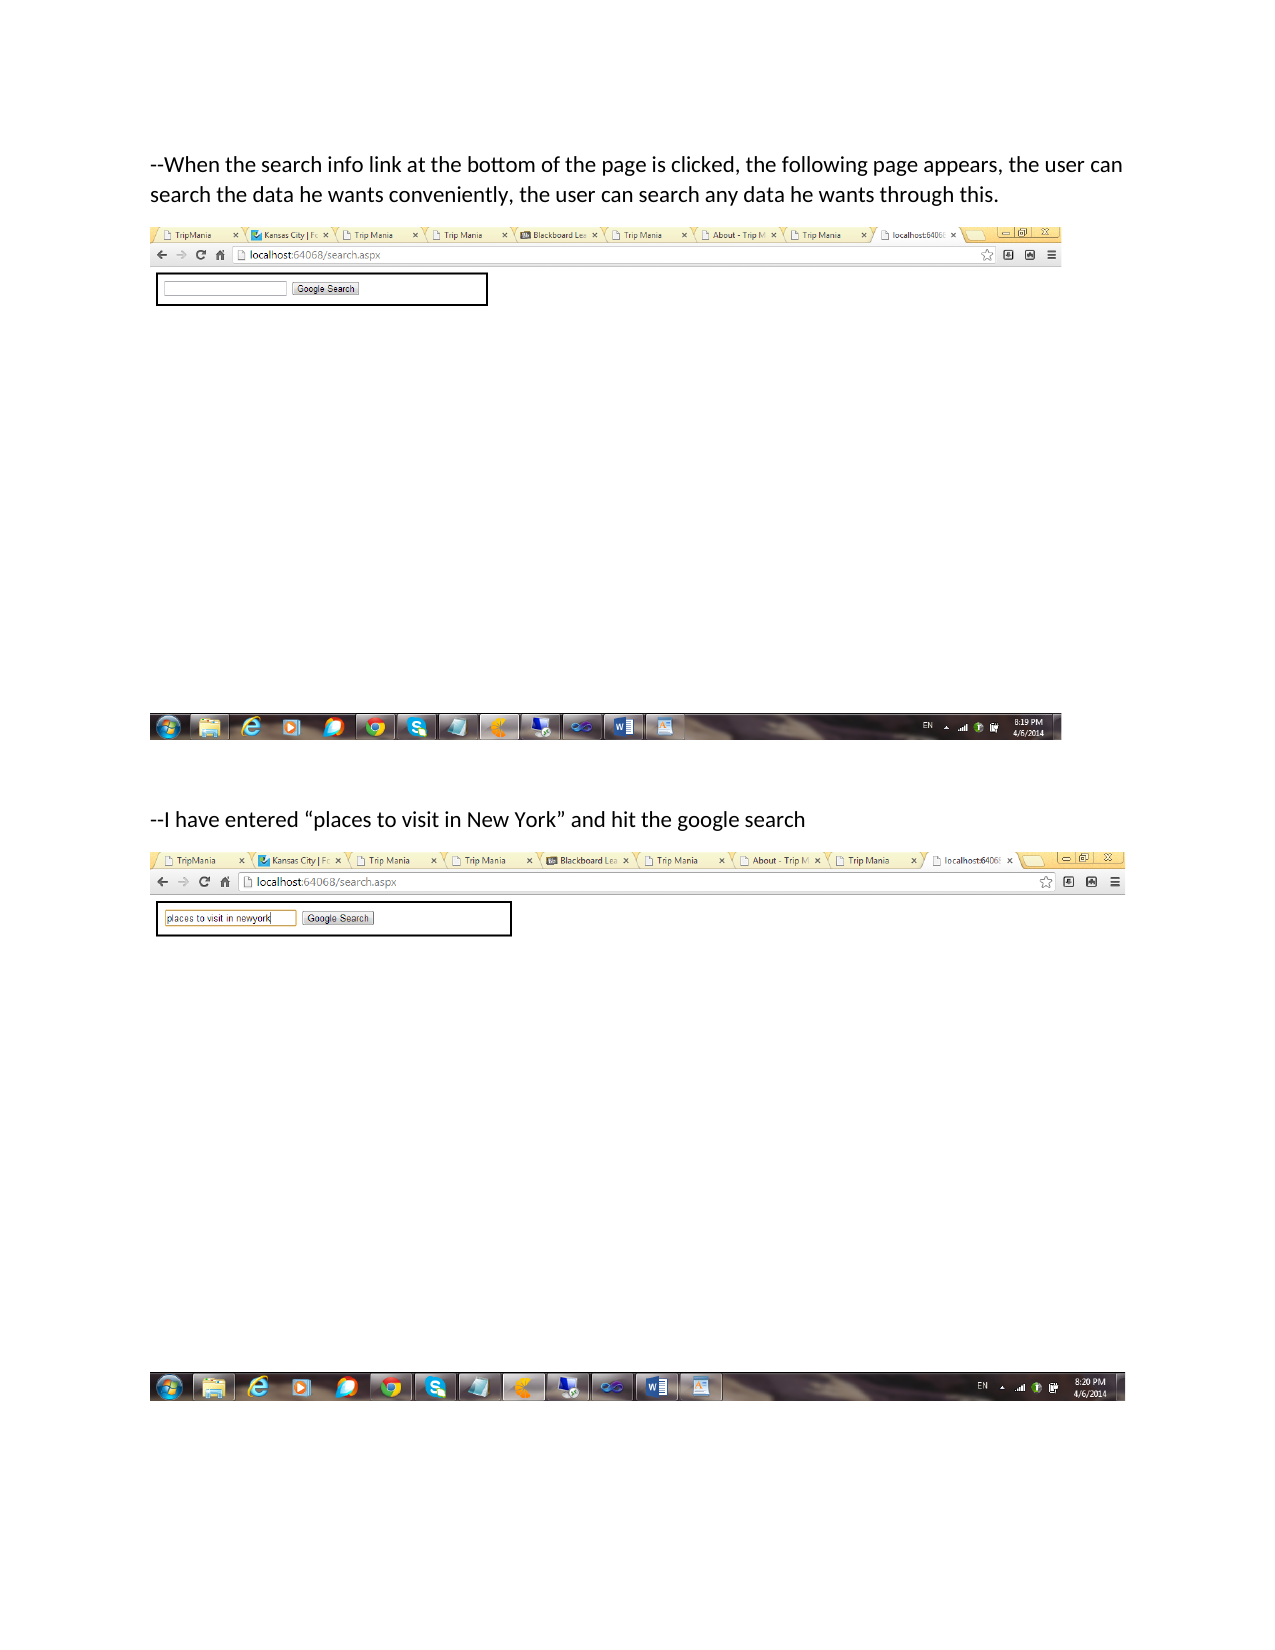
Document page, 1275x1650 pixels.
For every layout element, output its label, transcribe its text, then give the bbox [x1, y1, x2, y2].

picture [150, 227, 1062, 740]
text --I have entered “places to visit in New York” and hit the google search [150, 805, 1125, 833]
text --When the search info link at the bottom of the page is clicked, the following page appears, the user can search the data he wants conveniently, the user can search any data he wants through this. [150, 150, 1125, 208]
picture [150, 852, 1125, 1401]
